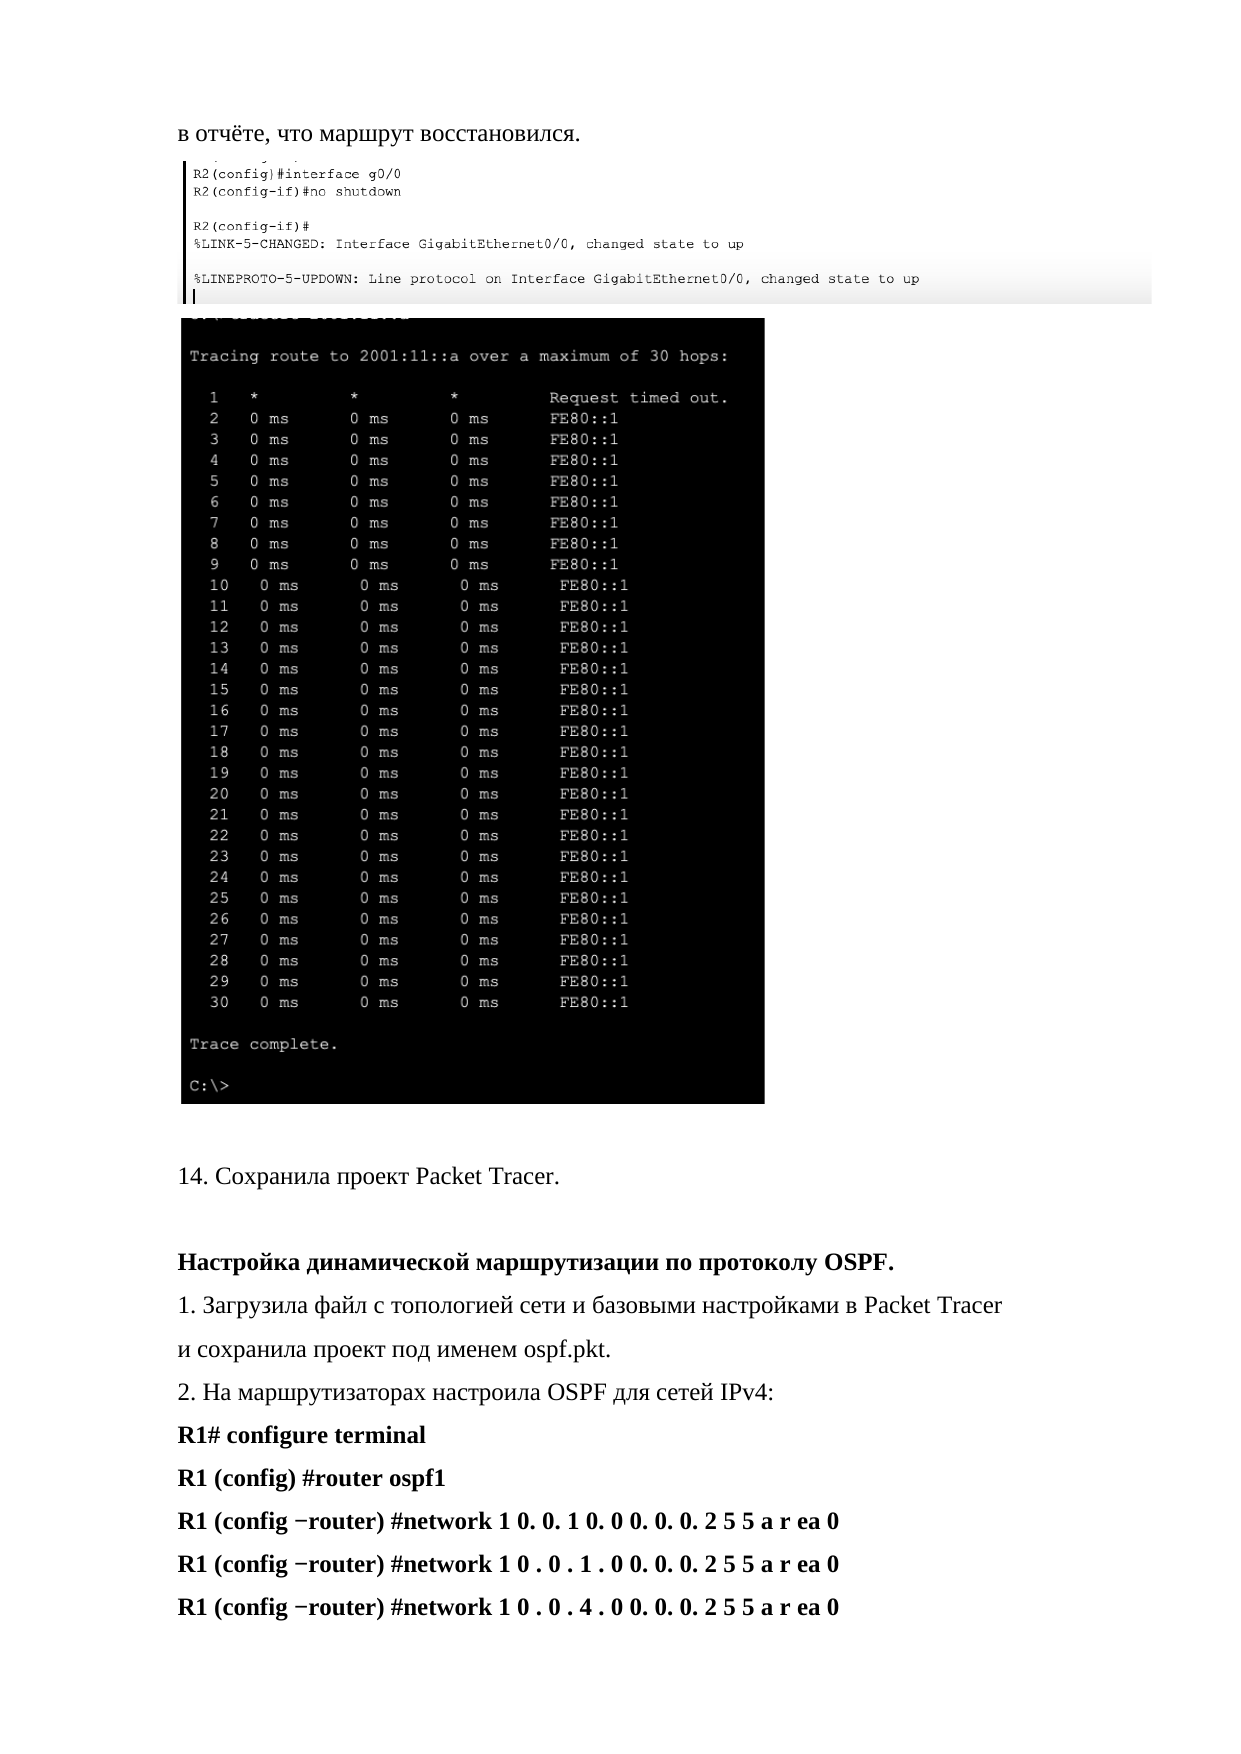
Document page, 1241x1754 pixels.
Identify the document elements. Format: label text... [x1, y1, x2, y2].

picture [177, 318, 765, 1104]
text Настройка динамической маршрутизации по протоколу OSPF. [177, 1247, 1152, 1276]
text R1 (config −router) #network 1 0. 0. 1 0. 0 0. 0. 0. 2 5 5 a r ea 0 [177, 1506, 1152, 1535]
text и сохранила проект под именем ospf.pkt. [177, 1334, 1152, 1362]
text R1# configure terminal [177, 1420, 1152, 1449]
text R1 (config −router) #network 1 0 . 0 . 1 . 0 0. 0. 0. 2 5 5 a r ea 0 [177, 1549, 1152, 1578]
text R1 (config) #router ospf1 [177, 1463, 1152, 1492]
picture [177, 161, 1152, 304]
text 14. Сохранила проект Packet Tracer. [177, 1161, 1152, 1190]
text в отчёте, что маршрут восстановился. [177, 118, 1152, 161]
text 1. Загрузила файл с топологией сети и базовыми настройками в Packet Tracer [177, 1291, 1152, 1319]
text R1 (config −router) #network 1 0 . 0 . 4 . 0 0. 0. 0. 2 5 5 a r ea 0 [177, 1592, 1152, 1621]
text 2. На маршрутизаторах настроила OSPF для сетей IPv4: [177, 1377, 1152, 1406]
